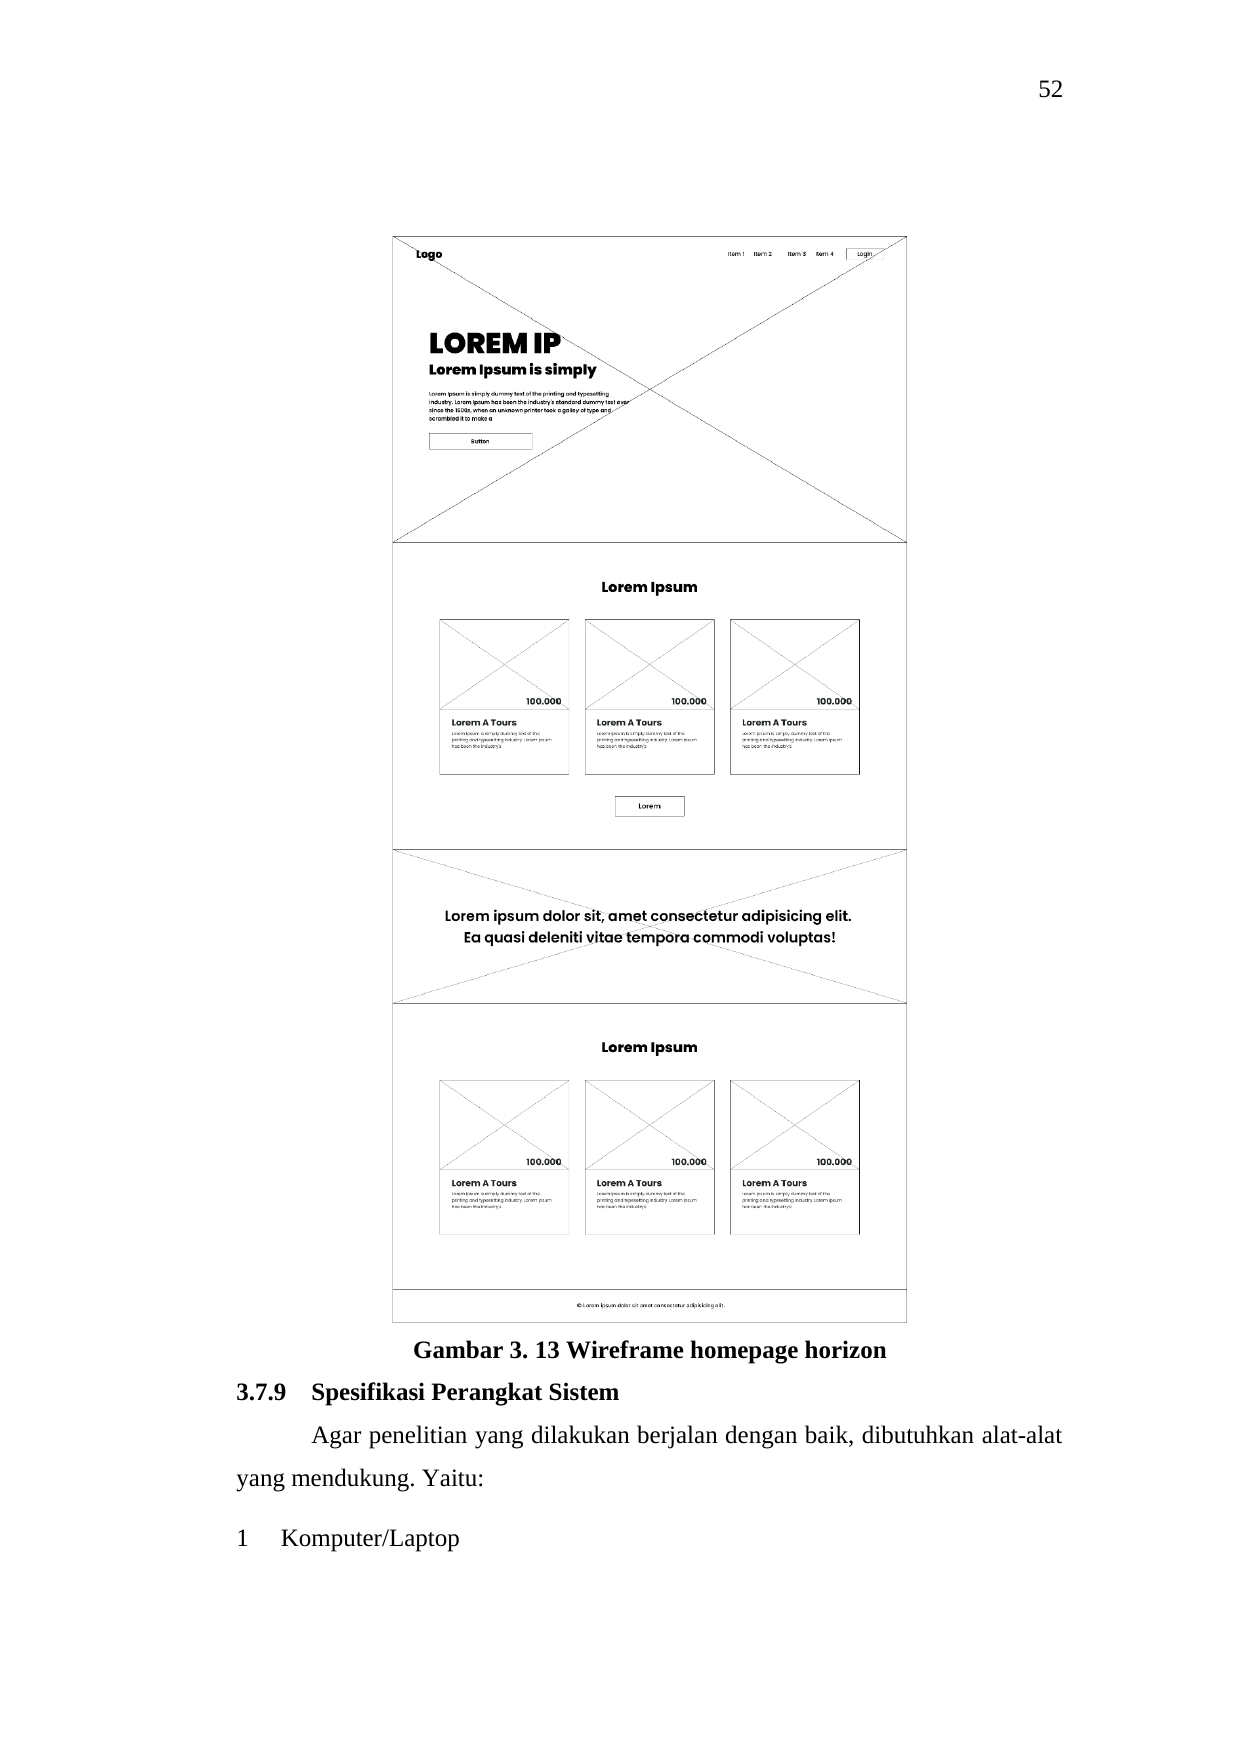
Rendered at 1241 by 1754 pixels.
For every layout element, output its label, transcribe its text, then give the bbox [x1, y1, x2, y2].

list Komputer/Laptop [236, 1523, 1063, 1551]
text Gambar 3. 13 Wireframe homepage horizon [236, 1335, 1063, 1364]
subtitle Spesifikasi Perangkat Sistem [236, 1377, 1063, 1405]
picture [392, 236, 907, 1323]
text Agar penelitian yang dilakukan berjalan dengan baik, dibutuhkan alat-alat yang mendukung. Yaitu: [236, 1420, 1063, 1492]
